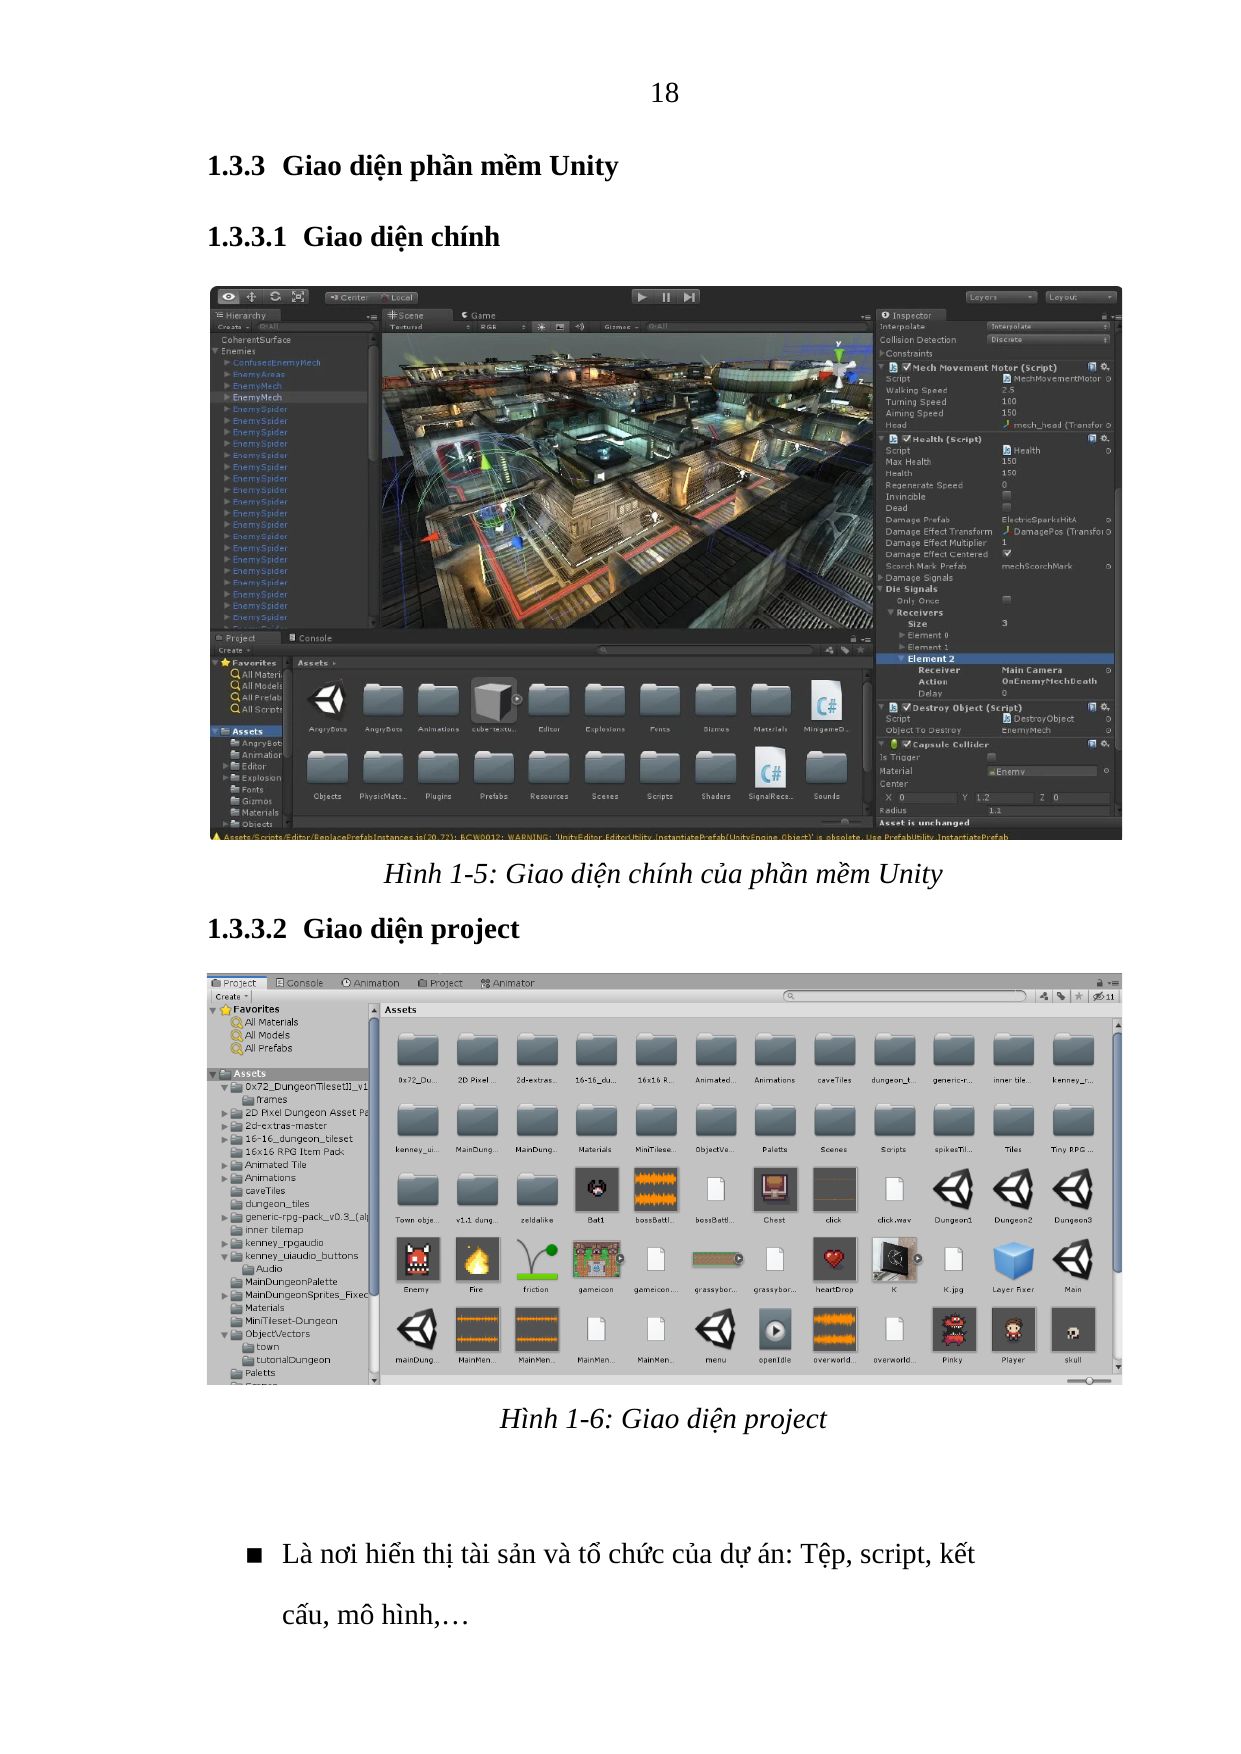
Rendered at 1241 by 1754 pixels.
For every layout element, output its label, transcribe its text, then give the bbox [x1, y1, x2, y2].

list Là nơi hiển thị tài sản và tổ chức của dự án: Tệp, script, kết cấu, mô hình,… [244, 1520, 989, 1631]
subtitle Giao diện phần mềm Unity [207, 148, 1122, 181]
subtitle Giao diện project [207, 911, 1122, 944]
text Hình 1-5: Giao diện chính của phần mềm Unity [207, 857, 1122, 890]
picture [206, 281, 1123, 840]
text Hình 1-6: Giao diện project [207, 1401, 1122, 1434]
subtitle Giao diện chính [207, 219, 1122, 252]
picture [206, 973, 1123, 1385]
